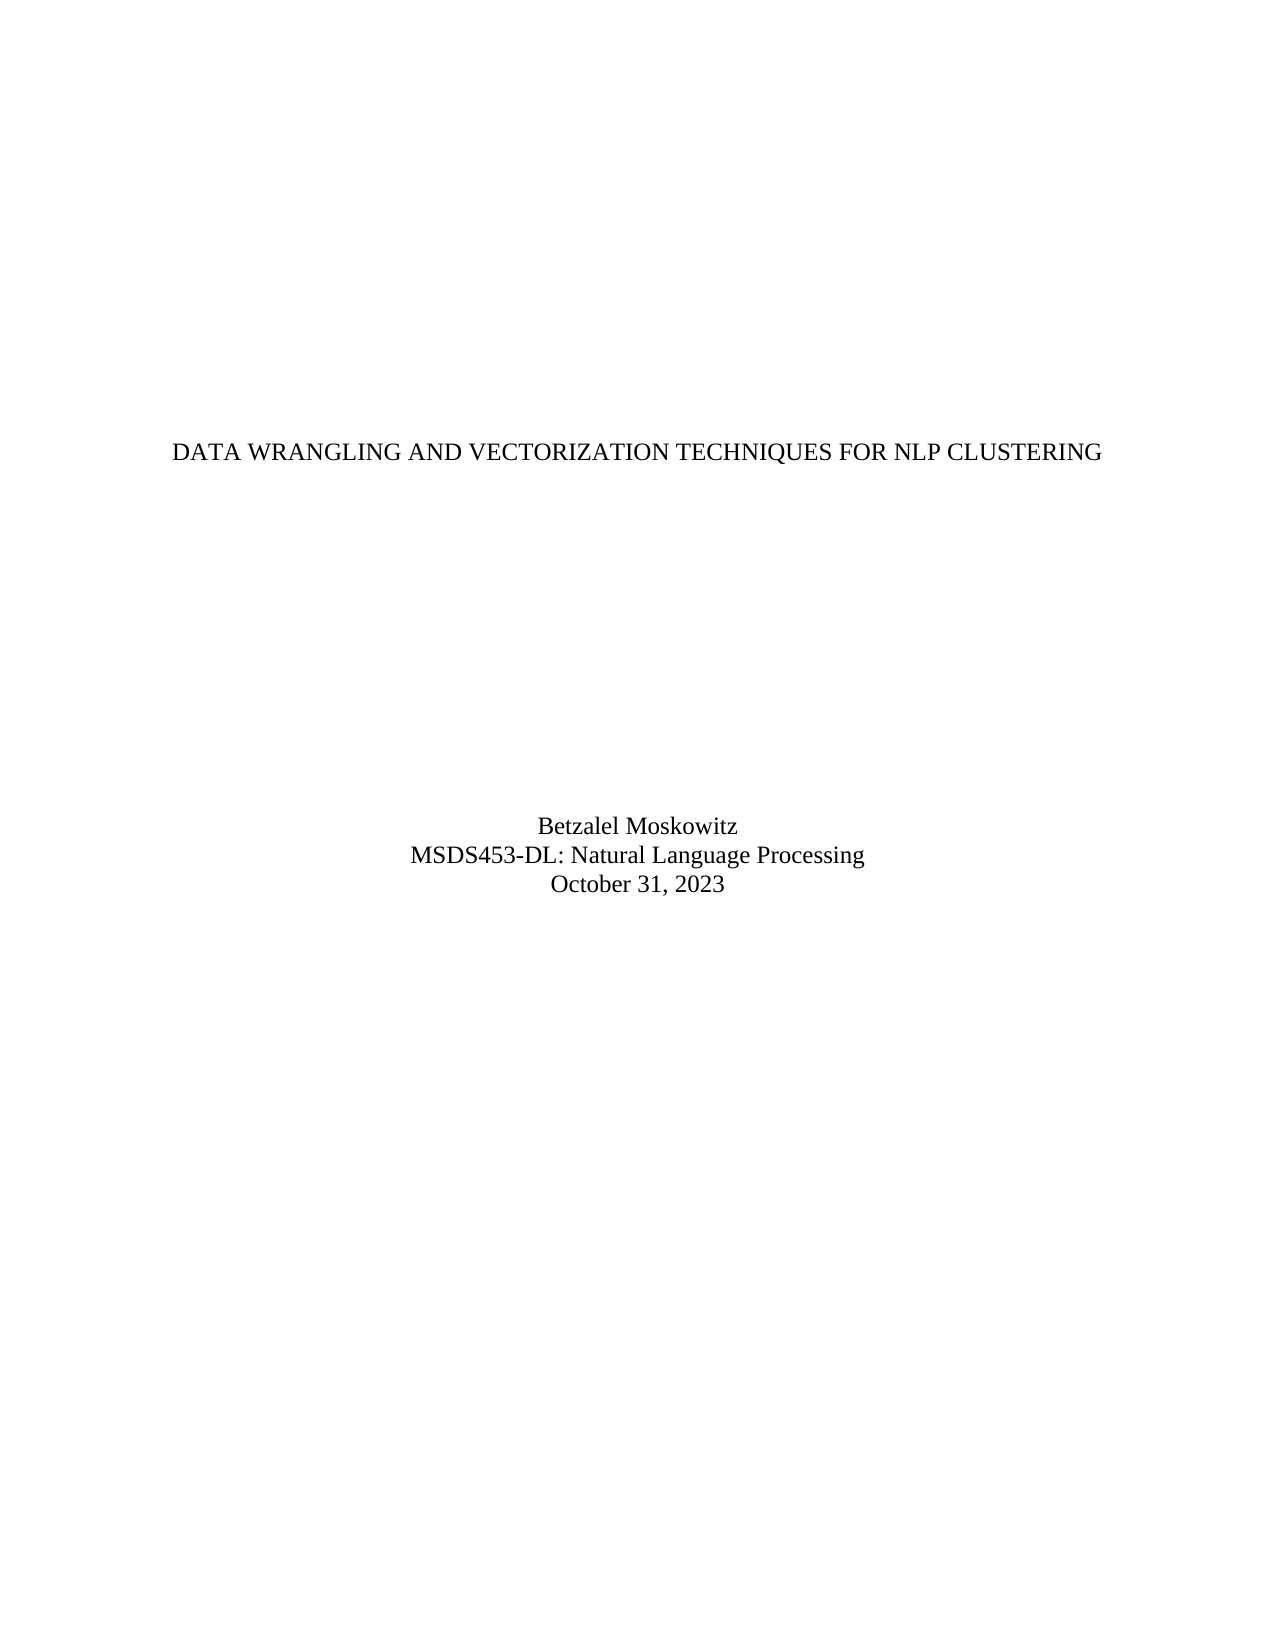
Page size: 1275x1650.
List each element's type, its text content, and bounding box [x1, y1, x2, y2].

text DATA WRANGLING AND VECTORIZATION TECHNIQUES FOR NLP CLUSTERING [150, 437, 1125, 466]
text Betzalel Moskowitz [150, 811, 1125, 840]
text MSDS453-DL: Natural Language Processing [150, 840, 1125, 869]
text October 31, 2023 [150, 869, 1125, 897]
